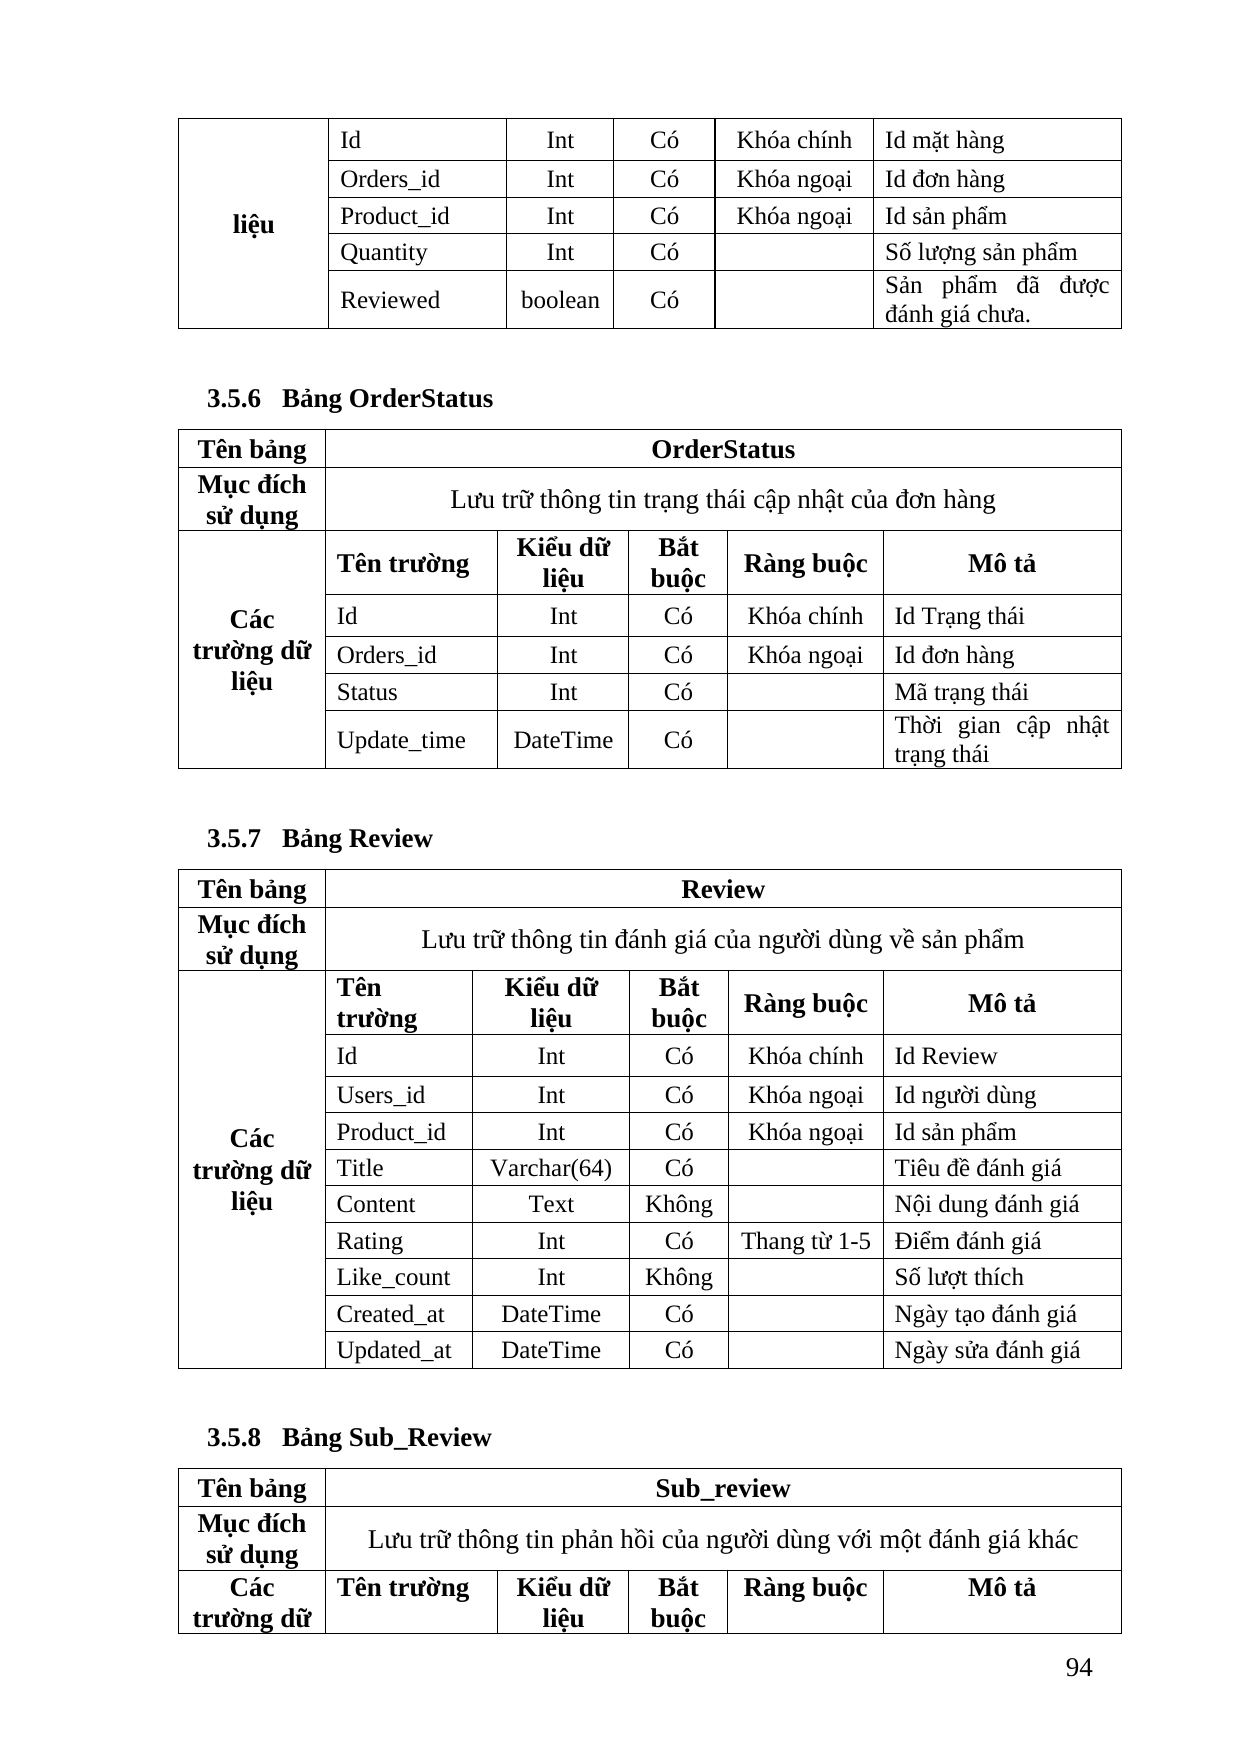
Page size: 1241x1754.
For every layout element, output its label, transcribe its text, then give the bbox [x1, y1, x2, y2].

table_cell Có [629, 595, 727, 636]
table_cell Có [629, 674, 727, 709]
table_cell Nội dung đánh giá [884, 1186, 1121, 1222]
table_cell DateTime [473, 1296, 629, 1331]
table_cell Sản phẩm đã được đánh giá chưa. [874, 271, 1121, 328]
table_cell Các trường dữ liệu [179, 971, 325, 1367]
table_cell Thang từ 1-5 [729, 1223, 883, 1258]
table_cell Orders_id [326, 637, 497, 673]
table_cell Kiểu dữ liệu [498, 1571, 628, 1633]
table_cell Int [507, 234, 613, 269]
table_cell Id mặt hàng [874, 119, 1121, 160]
table_cell DateTime [473, 1332, 629, 1367]
table_cell Khóa ngoại [728, 637, 883, 673]
table_cell Update_time [326, 711, 497, 768]
table_cell Updated_at [326, 1332, 472, 1367]
table_cell Rating [326, 1223, 472, 1258]
table_cell Mục đích sử dụng [179, 468, 325, 530]
table_cell Ràng buộc [729, 971, 883, 1034]
table_cell Có [630, 1332, 728, 1367]
table_cell Id Trạng thái [884, 595, 1121, 636]
table_cell Id sản phẩm [874, 198, 1121, 233]
table_header Sub_review [326, 1469, 1121, 1506]
table_cell Bắt buộc [630, 971, 728, 1034]
table_cell Reviewed [329, 271, 506, 328]
table_cell [729, 1296, 883, 1331]
table_cell Ràng buộc [728, 531, 883, 594]
table_cell Int [507, 119, 613, 160]
table_cell Có [630, 1150, 728, 1185]
table_cell Id đơn hàng [884, 637, 1121, 673]
table_cell Lưu trữ thông tin phản hồi của người dùng với một đánh giá khác [326, 1507, 1121, 1569]
table_cell Có [614, 271, 714, 328]
table_cell Int [473, 1077, 629, 1112]
table_cell Product_id [329, 198, 506, 233]
table_cell Có [630, 1223, 728, 1258]
table_cell [729, 1186, 883, 1222]
table_cell Like_count [326, 1259, 472, 1294]
subtitle Bảng OrderStatus [207, 382, 1092, 413]
table_cell Có [629, 711, 727, 768]
table_cell Có [630, 1077, 728, 1112]
table_header Tên bảng [179, 1469, 325, 1506]
table_cell Thời gian cập nhật trạng thái [884, 711, 1121, 768]
table_cell Int [498, 595, 628, 636]
table_cell DateTime [498, 711, 628, 768]
table_cell Không [630, 1259, 728, 1294]
table_cell Các trường dữ liệu [179, 531, 325, 768]
table_cell Số lượng sản phẩm [874, 234, 1121, 269]
table_cell Khóa ngoại [716, 198, 873, 233]
table_cell Có [614, 119, 714, 160]
table_cell [728, 711, 883, 768]
table_cell [728, 674, 883, 709]
table_cell Int [507, 161, 613, 197]
table_cell Có [630, 1035, 728, 1076]
table_header Tên bảng [179, 430, 325, 467]
table_cell Int [473, 1259, 629, 1294]
table_cell Int [473, 1113, 629, 1149]
table_cell Không [630, 1186, 728, 1222]
table_cell Product_id [326, 1113, 472, 1149]
table_cell [716, 271, 873, 328]
subtitle Bảng Sub_Review [207, 1421, 1092, 1452]
table_cell [729, 1332, 883, 1367]
table_cell Int [473, 1035, 629, 1076]
table_cell Int [498, 674, 628, 709]
table_cell Khóa chính [728, 595, 883, 636]
table_cell Tên trường [326, 531, 497, 594]
table_cell Bắt buộc [629, 531, 727, 594]
table_cell Id đơn hàng [874, 161, 1121, 197]
table_cell Lưu trữ thông tin đánh giá của người dùng về sản phẩm [326, 908, 1121, 970]
table_cell Mã trạng thái [884, 674, 1121, 709]
table_cell Created_at [326, 1296, 472, 1331]
table_cell Tên trường [326, 1571, 497, 1633]
table_cell [729, 1150, 883, 1185]
table_cell Id Review [884, 1035, 1121, 1076]
table_cell Mục đích sử dụng [179, 908, 325, 970]
table_cell Tên trường [326, 971, 472, 1034]
table_cell Có [629, 637, 727, 673]
table_cell Int [507, 198, 613, 233]
table_cell Lưu trữ thông tin trạng thái cập nhật của đơn hàng [326, 468, 1121, 530]
table_cell Có [630, 1113, 728, 1149]
table_cell Bắt buộc [629, 1571, 727, 1633]
table_cell Id người dùng [884, 1077, 1121, 1112]
table_cell Mục đích sử dụng [179, 1507, 325, 1569]
table_cell Có [630, 1296, 728, 1331]
table_cell Id [329, 119, 506, 160]
table_cell Có [614, 198, 714, 233]
table_cell [729, 1259, 883, 1294]
table_cell Có [614, 234, 714, 269]
table_cell Mô tả [884, 531, 1121, 594]
table_cell Ngày sửa đánh giá [884, 1332, 1121, 1367]
table_cell Ràng buộc [728, 1571, 883, 1633]
table_cell Text [473, 1186, 629, 1222]
table_cell Khóa chính [716, 119, 873, 160]
table_cell Điểm đánh giá [884, 1223, 1121, 1258]
table_cell Khóa chính [729, 1035, 883, 1076]
table_cell Các trường dữ liệu [179, 119, 328, 328]
table_cell Kiểu dữ liệu [473, 971, 629, 1034]
table_cell Id sản phẩm [884, 1113, 1121, 1149]
table_cell Kiểu dữ liệu [498, 531, 628, 594]
table_cell Content [326, 1186, 472, 1222]
table_cell Orders_id [329, 161, 506, 197]
table_cell [716, 234, 873, 269]
table_cell Số lượt thích [884, 1259, 1121, 1294]
table_cell Id [326, 595, 497, 636]
table_header Review [326, 870, 1121, 907]
table_cell Các trường dữ liệu [179, 1571, 325, 1633]
table_cell Tiêu đề đánh giá [884, 1150, 1121, 1185]
table_cell boolean [507, 271, 613, 328]
table_cell Id [326, 1035, 472, 1076]
table_cell Status [326, 674, 497, 709]
table_cell Khóa ngoại [729, 1077, 883, 1112]
table_cell Int [473, 1223, 629, 1258]
table_header Tên bảng [179, 870, 325, 907]
table_cell Mô tả [884, 1571, 1121, 1633]
table_cell Users_id [326, 1077, 472, 1112]
table_cell Mô tả [884, 971, 1121, 1034]
table_cell Có [614, 161, 714, 197]
table_header OrderStatus [326, 430, 1121, 467]
table_cell Khóa ngoại [716, 161, 873, 197]
table_cell Varchar(64) [473, 1150, 629, 1185]
table_cell Khóa ngoại [729, 1113, 883, 1149]
table_cell Int [498, 637, 628, 673]
table_cell Quantity [329, 234, 506, 269]
table_cell Title [326, 1150, 472, 1185]
table_cell Ngày tạo đánh giá [884, 1296, 1121, 1331]
subtitle Bảng Review [207, 822, 1092, 853]
